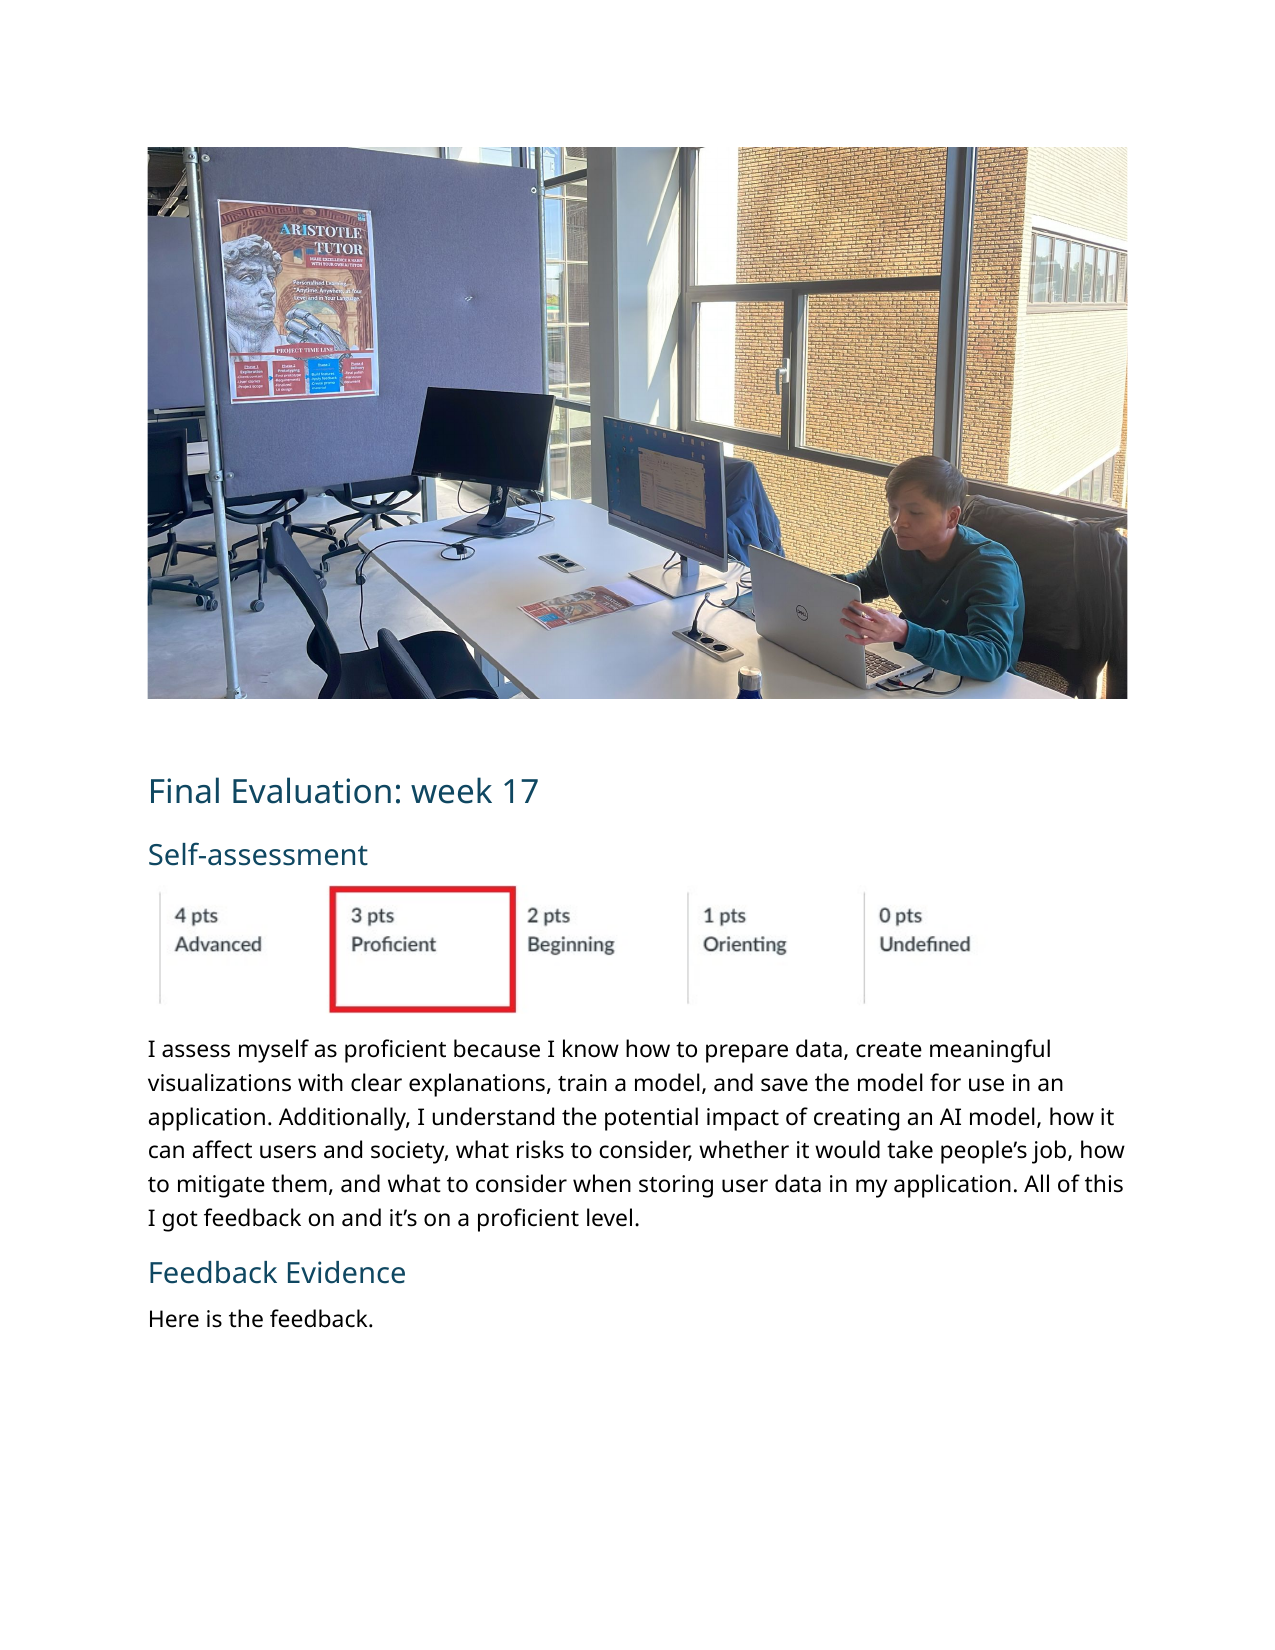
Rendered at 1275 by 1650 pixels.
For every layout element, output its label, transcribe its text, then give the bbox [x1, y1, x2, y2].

text I assess myself as proficient because I know how to prepare data, create meaningful visualizations with clear explanations, train a model, and save the model for use in an application. Additionally, I understand the potential impact of creating an AI model, how it can affect users and society, what risks to consider, whether it would take people’s job, how to mitigate them, and what to consider when storing user data in my application. All of this I got feedback on and it’s on a proficient level. [148, 1033, 1127, 1233]
picture [147, 147, 1128, 699]
text Feedback Evidence [148, 1252, 1127, 1292]
text Final Evaluation: week 17 [148, 768, 1127, 814]
text Here is the feedback. [148, 1303, 1127, 1334]
text Self-assessment [148, 834, 1127, 874]
picture [147, 885, 1054, 1014]
